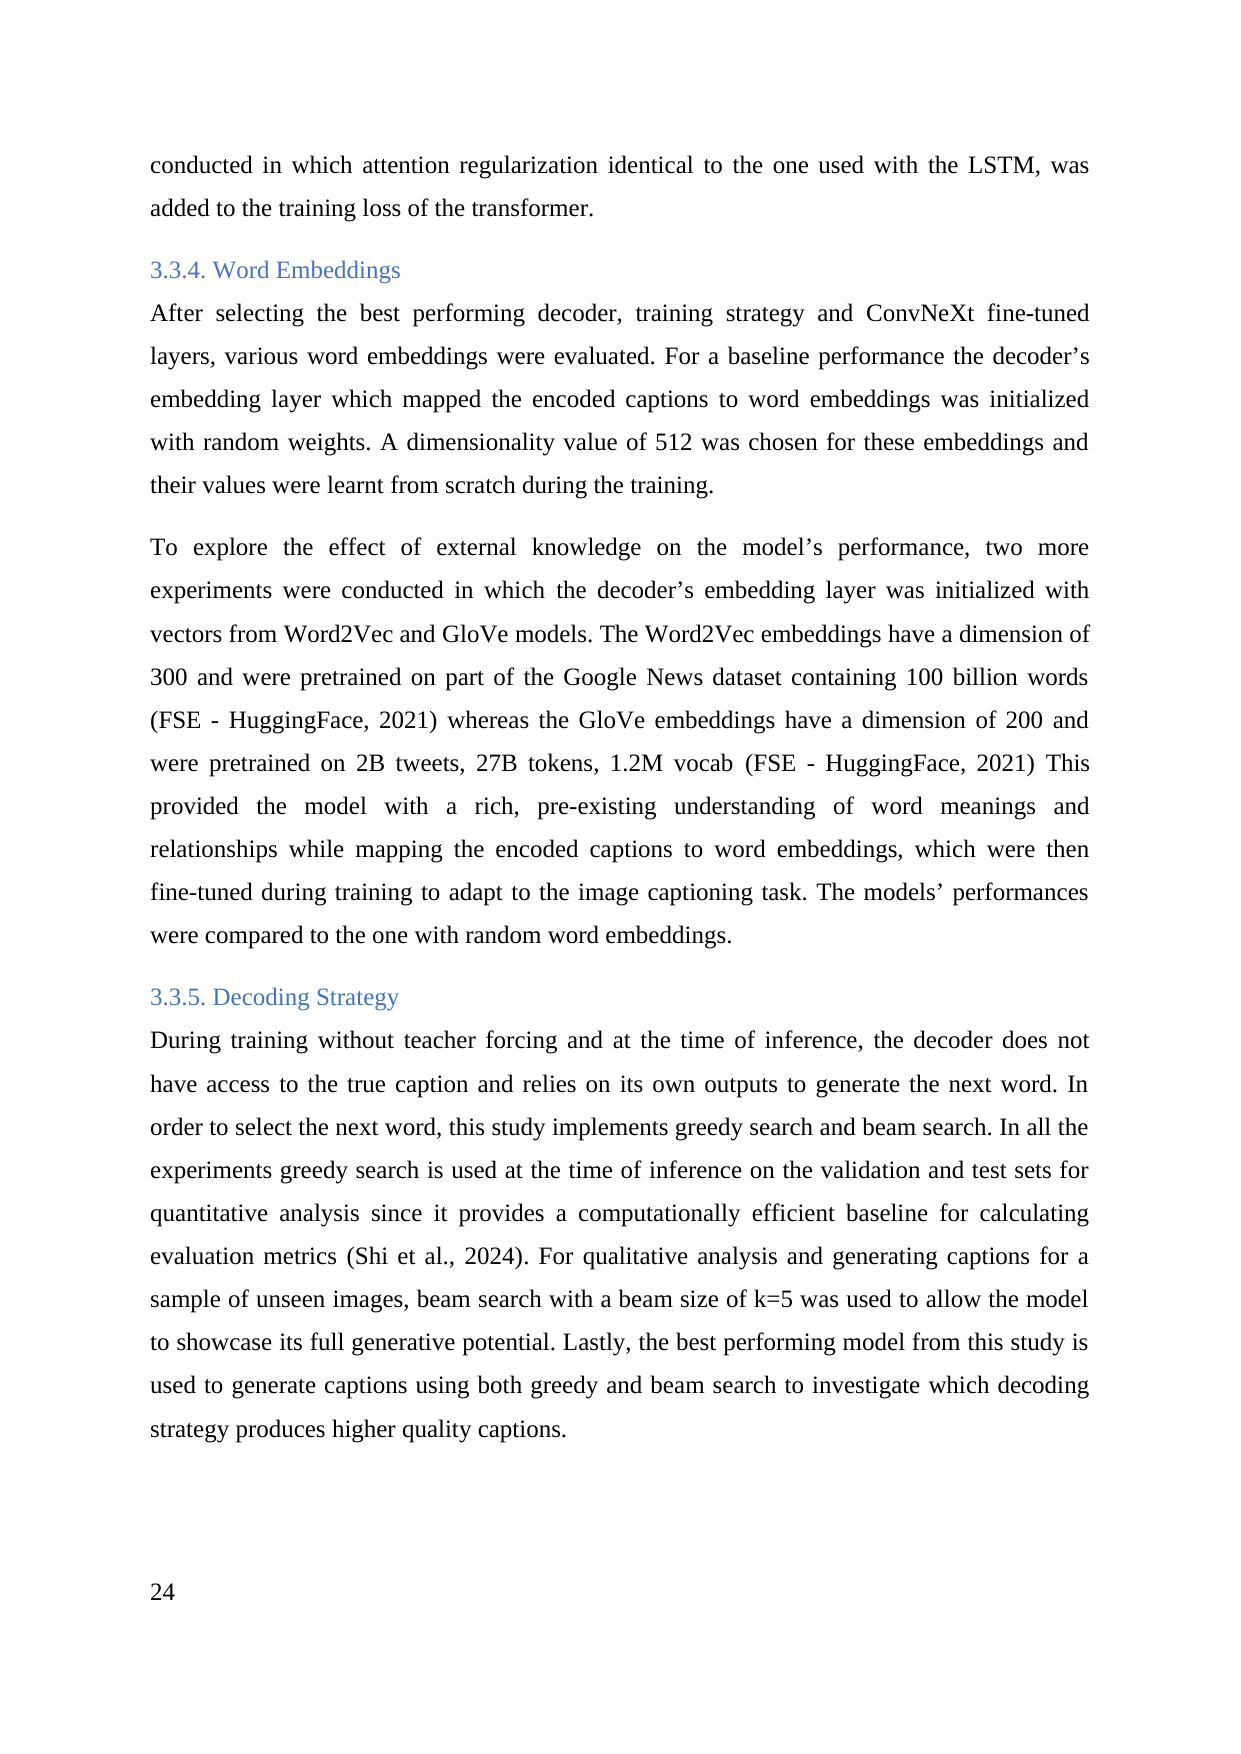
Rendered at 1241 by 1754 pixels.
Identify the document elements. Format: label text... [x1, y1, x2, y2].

text To explore the effect of external knowledge on the model’s performance, two more experiments were conducted in which the decoder’s embedding layer was initialized with vectors from Word2Vec and GloVe models. The Word2Vec embeddings have a dimension of 300 and were pretrained on part of the Google News dataset containing 100 billion words (FSE - HuggingFace, 2021) whereas the GloVe embeddings have a dimension of 200 and were pretrained on 2B tweets, 27B tokens, 1.2M vocab (FSE - HuggingFace, 2021) This provided the model with a rich, pre-existing understanding of word meanings and relationships while mapping the encoded captions to word embeddings, which were then fine-tuned during training to adapt to the image captioning task. The models’ performances were compared to the one with random word embeddings. [150, 532, 1090, 949]
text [150, 150, 1090, 222]
subtitle 3.3.5. Decoding Strategy [150, 982, 1090, 1011]
text After selecting the best performing decoder, training strategy and ConvNeXt fine-tuned layers, various word embeddings were evaluated. For a baseline performance the decoder’s embedding layer which mapped the encoded captions to word embeddings was initialized with random weights. A dimensionality value of 512 was chosen for these embeddings and their values were learnt from scratch during the training. [150, 298, 1090, 499]
text During training without teacher forcing and at the time of inference, the decoder does not have access to the true caption and relies on its own outputs to generate the next word. In order to select the next word, this study implements greedy search and beam search. In all the experiments greedy search is used at the time of inference on the validation and test sets for quantitative analysis since it provides a computationally efficient baseline for calculating evaluation metrics (Shi et al., 2024). For qualitative analysis and generating captions for a sample of unseen images, beam search with a beam size of k=5 was used to allow the model to showcase its full generative potential. Lastly, the best performing model from this study is used to generate captions using both greedy and beam search to investigate which decoding strategy produces higher quality captions. [150, 1026, 1090, 1442]
subtitle 3.3.4. Word Embeddings [150, 255, 1090, 284]
